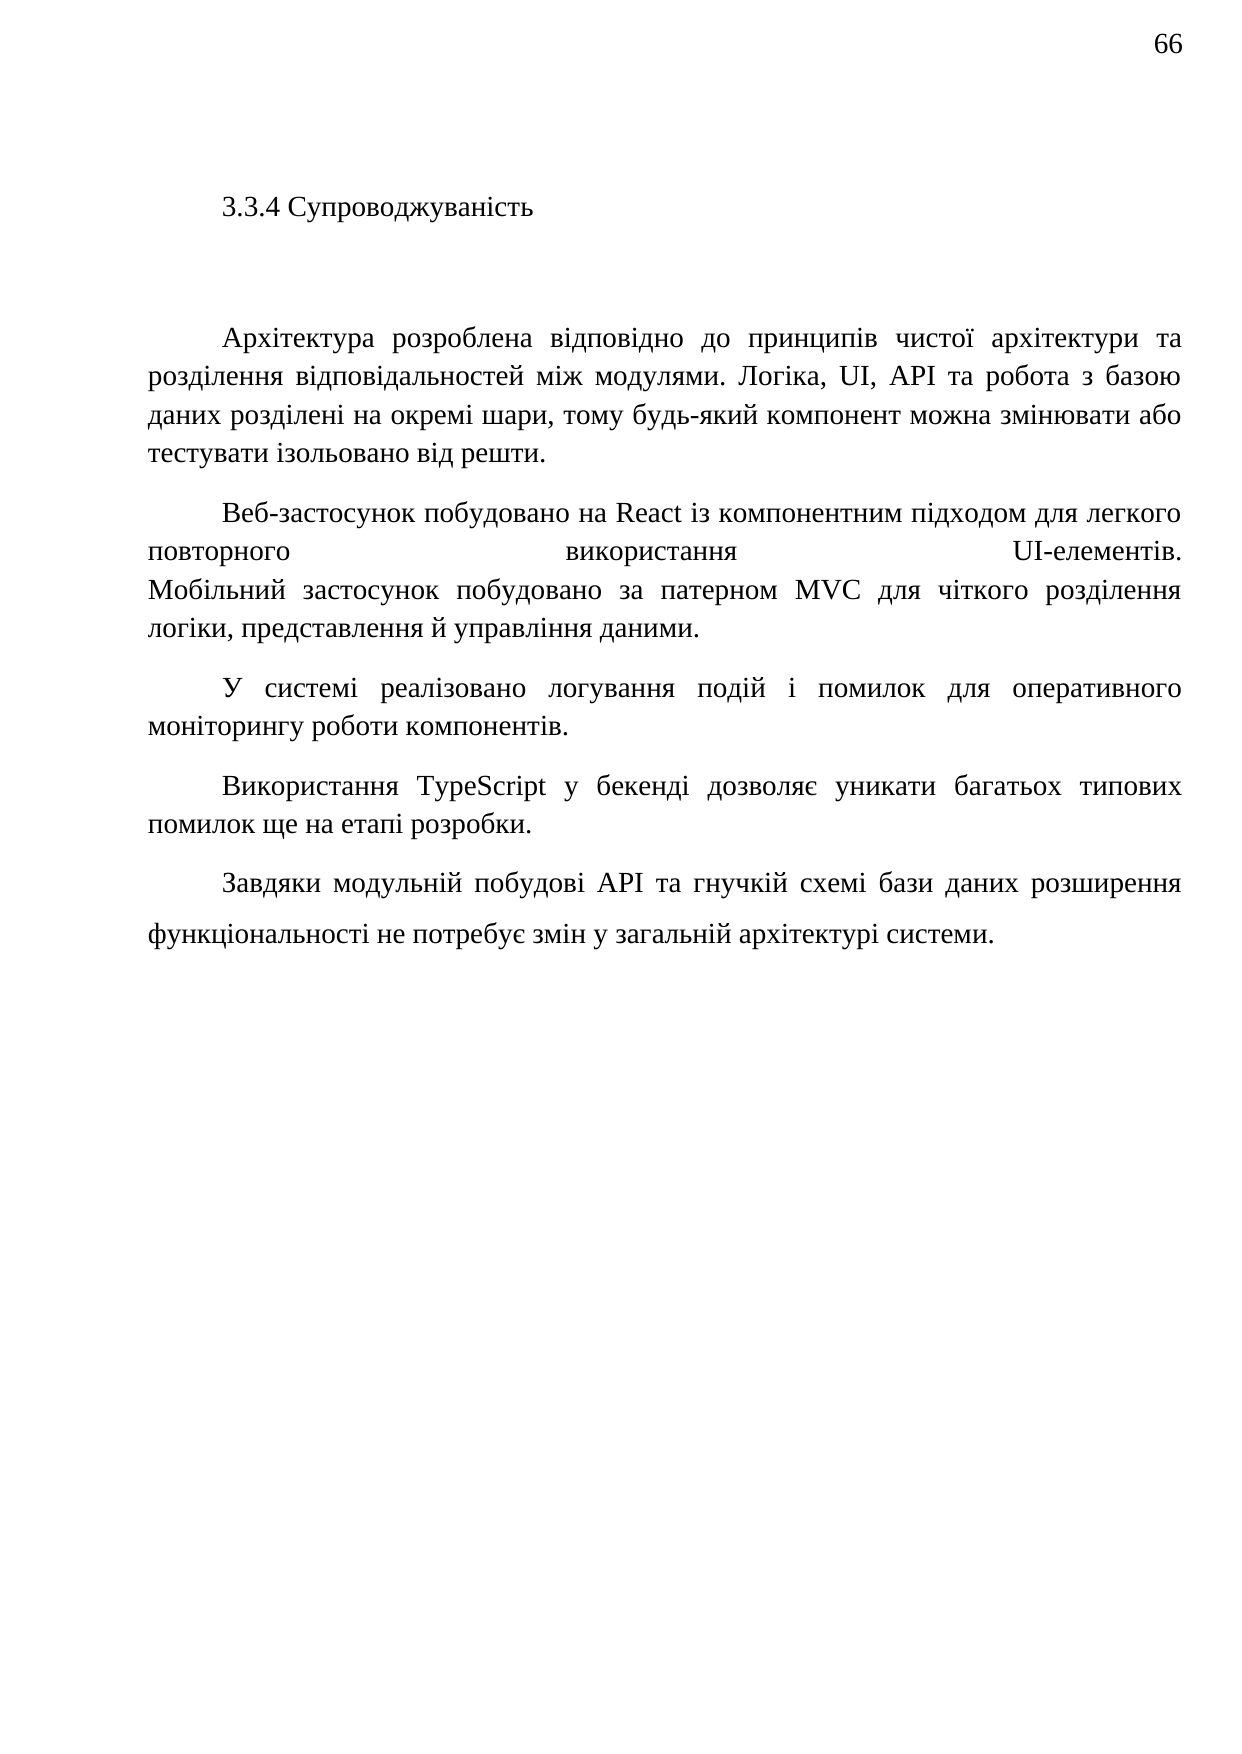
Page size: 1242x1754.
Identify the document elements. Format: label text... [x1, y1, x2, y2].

text Веб-застосунок побудовано на React із компонентним підходом для легкого повторного використання UI-елементів. Мобільний застосунок побудовано за патерном MVC для чіткого розділення логіки, представлення й управління даними. [148, 495, 1183, 644]
text Використання TypeScript у бекенді дозволяє уникати багатьох типових помилок ще на етапі розробки. [148, 768, 1183, 840]
text Архітектура розроблена відповідно до принципів чистої архітектури та розділення відповідальностей між модулями. Логіка, UI, API та робота з базою даних розділені на окремі шари, тому будь-який компонент можна змінювати або тестувати ізольовано від решти. [148, 320, 1183, 469]
text 3.3.4 Супроводжуваність [148, 189, 1183, 223]
text У системі реалізовано логування подій і помилок для оперативного моніторингу роботи компонентів. [148, 670, 1183, 742]
text Завдяки модульній побудові API та гнучкій схемі бази даних розширення функціональності не потребує змін у загальній архітектурі системи. [148, 866, 1183, 949]
